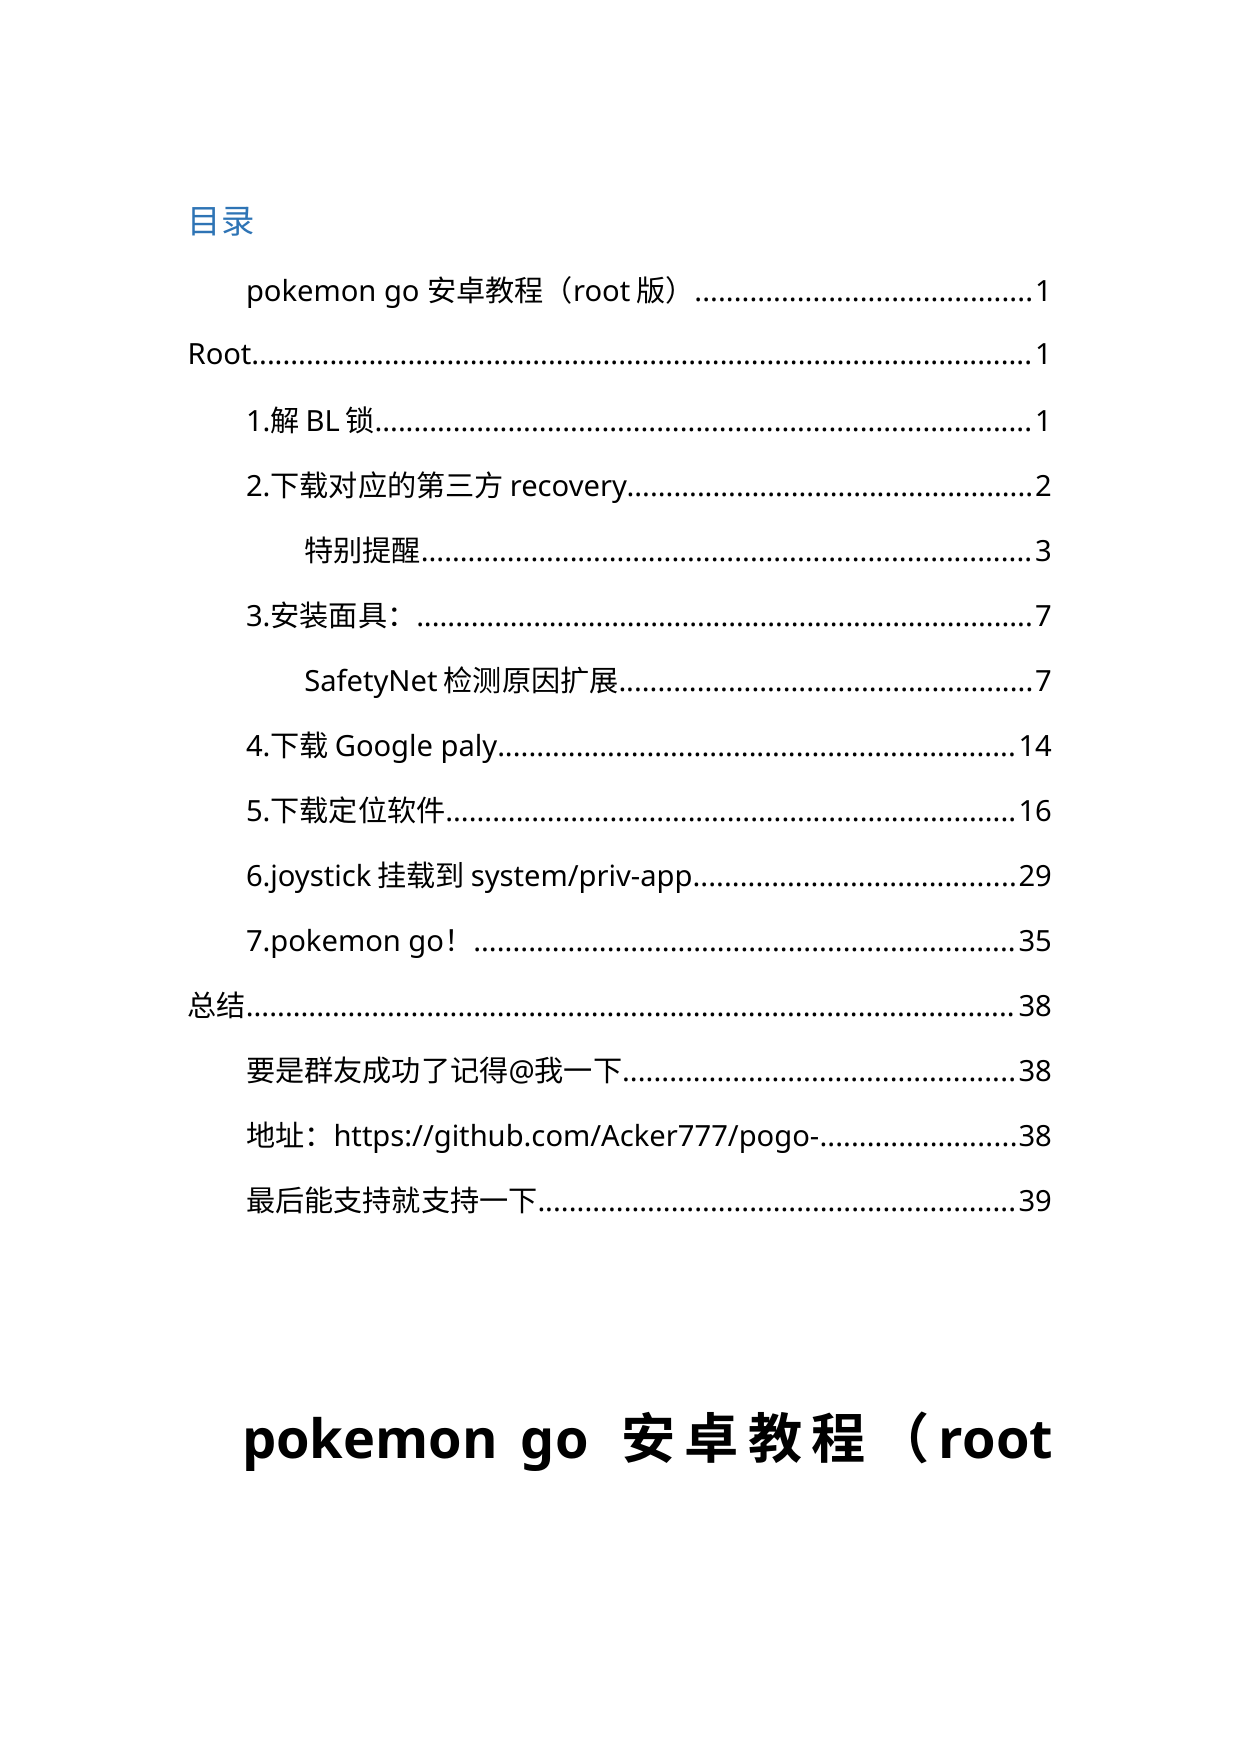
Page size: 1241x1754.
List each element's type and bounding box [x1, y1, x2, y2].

subtitle [187, 1386, 1053, 1483]
